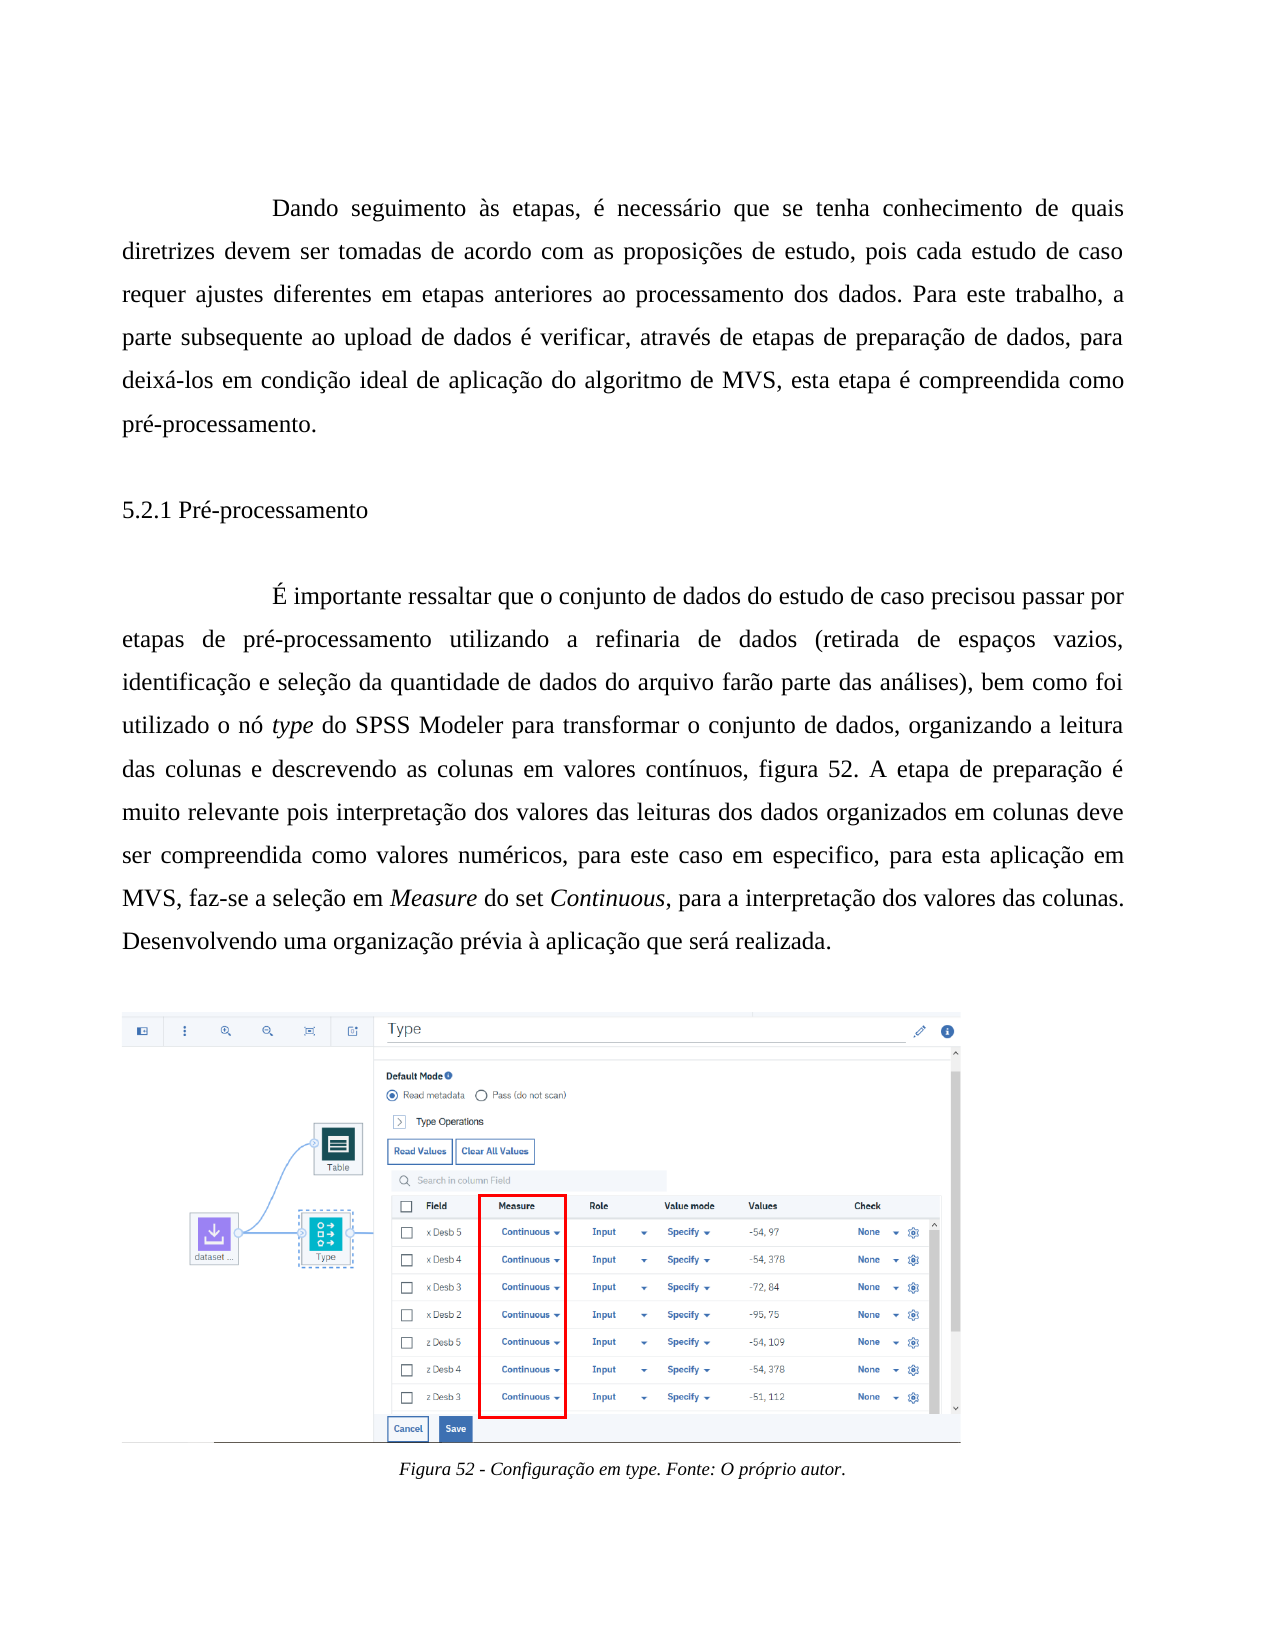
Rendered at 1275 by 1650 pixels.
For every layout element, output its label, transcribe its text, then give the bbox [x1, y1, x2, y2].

text Dando seguimento às etapas, é necessário que se tenha conhecimento de quais diretrizes devem ser tomadas de acordo com as proposições de estudo, pois cada estudo de caso requer ajustes diferentes em etapas anteriores ao processamento dos dados. Para este trabalho, a parte subsequente ao upload de dados é verificar, através de etapas de preparação de dados, para deixá-los em condição ideal de aplicação do algoritmo de MVS, esta etapa é compreendida como pré-processamento. [122, 193, 1125, 437]
text É importante ressaltar que o conjunto de dados do estudo de caso precisou passar por etapas de pré-processamento utilizando a refinaria de dados (retirada de espaços vazios, identificação e seleção da quantidade de dados do arquivo farão parte das análises), bem como foi utilizado o nó type do SPSS Modeler para transformar o conjunto de dados, organizando a leitura das colunas e descrevendo as colunas em valores contínuos, figura 52. A etapa de preparação é muito relevante pois interpretação dos valores das leituras dos dados organizados em colunas deve ser compreendida como valores numéricos, para este caso em especifico, para esta aplicação em MVS, faz-se a seleção em Measure do set Continuous, para a interpretação dos valores das colunas. Desenvolvendo uma organização prévia à aplicação que será realizada. [122, 581, 1125, 955]
subtitle 5.2.1 Pré-processamento [122, 495, 1125, 524]
picture [121, 1012, 961, 1443]
text Figura 52 - Configuração em type. Fonte: O próprio autor. [122, 1458, 1125, 1479]
